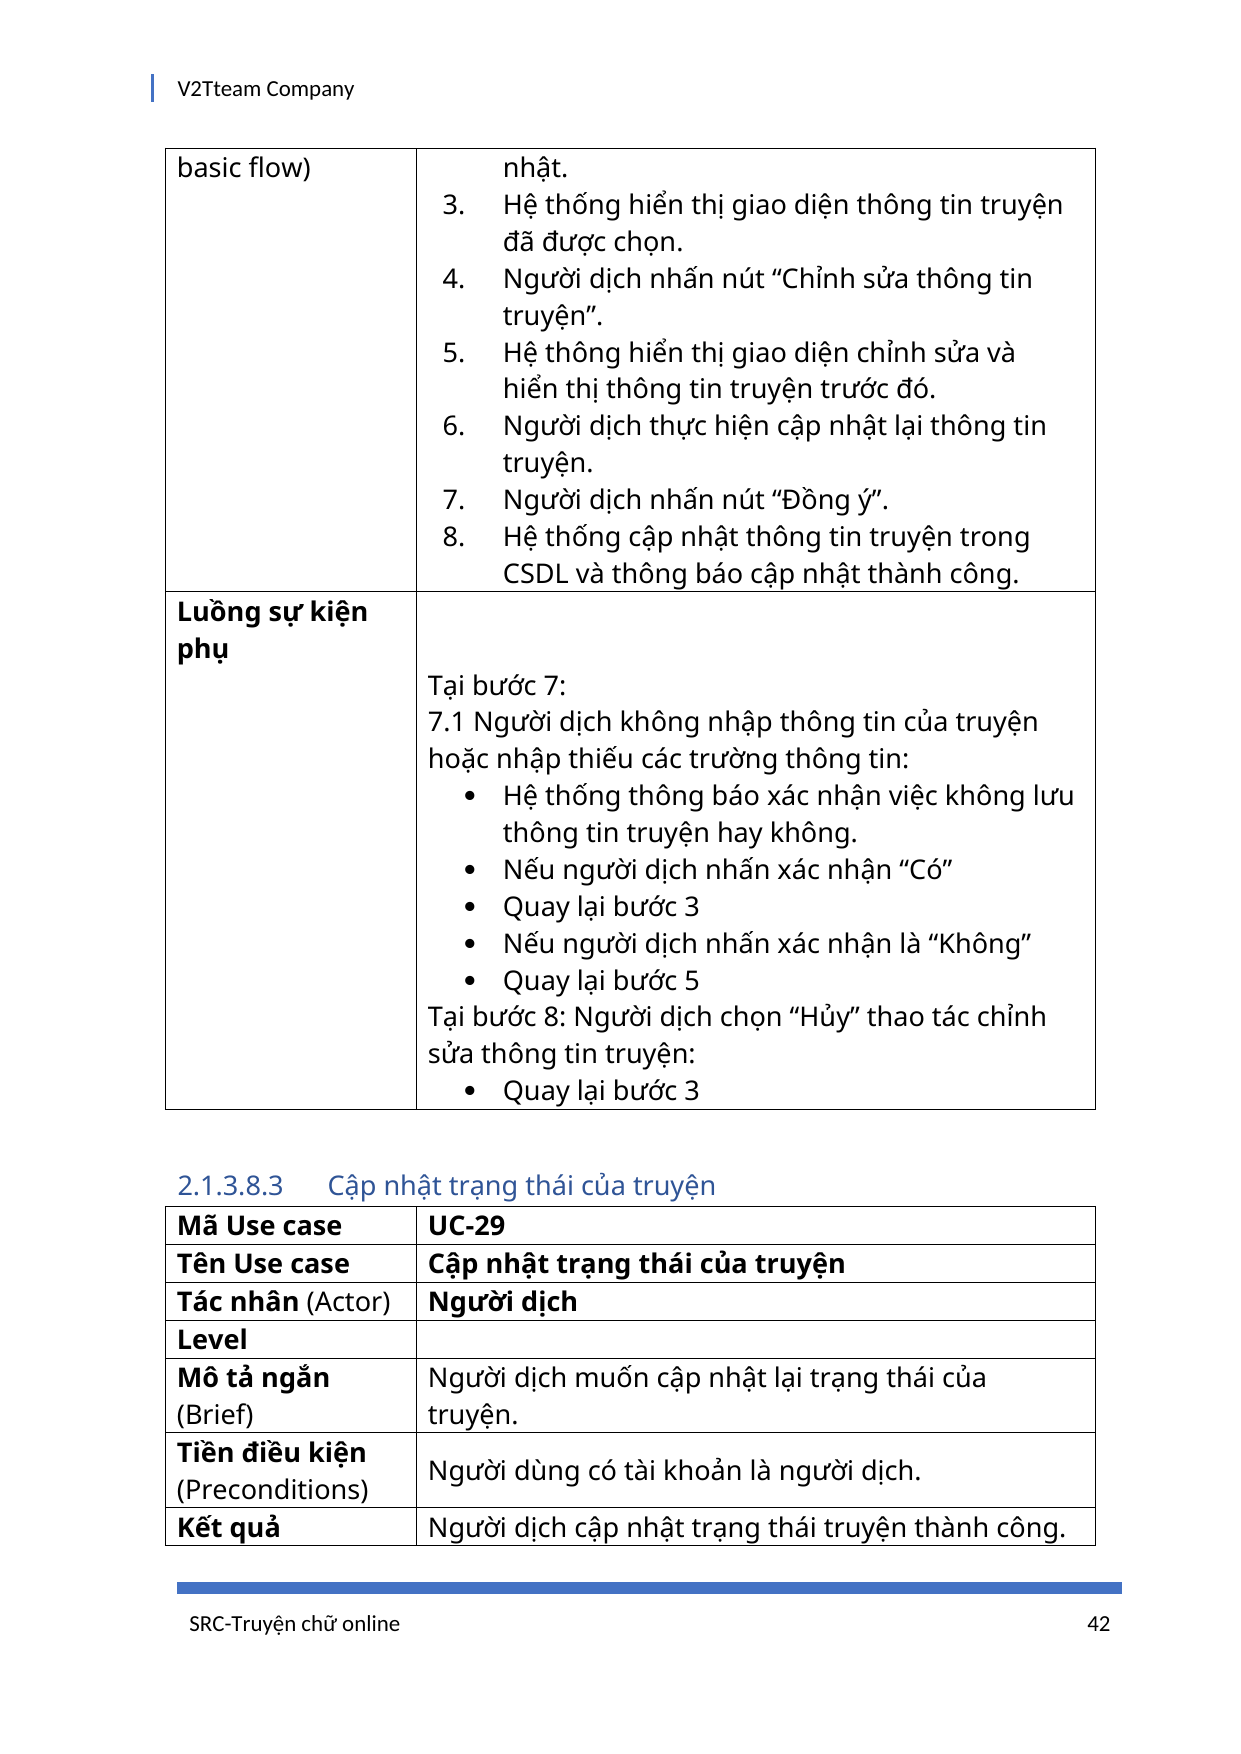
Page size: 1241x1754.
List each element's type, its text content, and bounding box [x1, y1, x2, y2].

table_cell Tác nhân (Actor) [166, 1283, 416, 1319]
table_cell Tại bước 7: 7.1 Người dịch không nhập thông tin của truyện hoặc nhập thiếu các trường thông tin: Hệ thống thông báo xác nhận việc không lưu thông tin truyện hay không. Nếu người dịch nhấn xác nhận “Có” Quay lại bước 3 Nếu người dịch nhấn xác nhận là “Không” Quay lại bước 5 Tại bước 8: Người dịch chọn “Hủy” thao tác chỉnh sửa thông tin truyện: Quay lại bước 3 [417, 592, 1095, 1108]
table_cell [417, 149, 1095, 591]
table_cell [417, 1321, 1095, 1357]
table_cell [417, 1508, 1095, 1545]
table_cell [166, 149, 416, 591]
table_header UC-29 [417, 1207, 1095, 1244]
subtitle Cập nhật trạng thái của truyện [177, 1166, 1122, 1203]
table_cell Level [166, 1321, 416, 1357]
table_cell Luồng sự kiện phụ [166, 592, 416, 1108]
table_cell Cập nhật trạng thái của truyện [417, 1245, 1095, 1282]
table_cell Mô tả ngắn (Brief) [166, 1359, 416, 1432]
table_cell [166, 1508, 416, 1545]
table_cell Tên Use case [166, 1245, 416, 1282]
table_cell Người dùng có tài khoản là người dịch. [417, 1433, 1095, 1507]
table_cell Người dịch [417, 1283, 1095, 1319]
table_header Mã Use case [166, 1207, 416, 1244]
table_cell Tiền điều kiện (Preconditions) [166, 1433, 416, 1507]
table_cell Người dịch muốn cập nhật lại trạng thái của truyện. [417, 1359, 1095, 1432]
